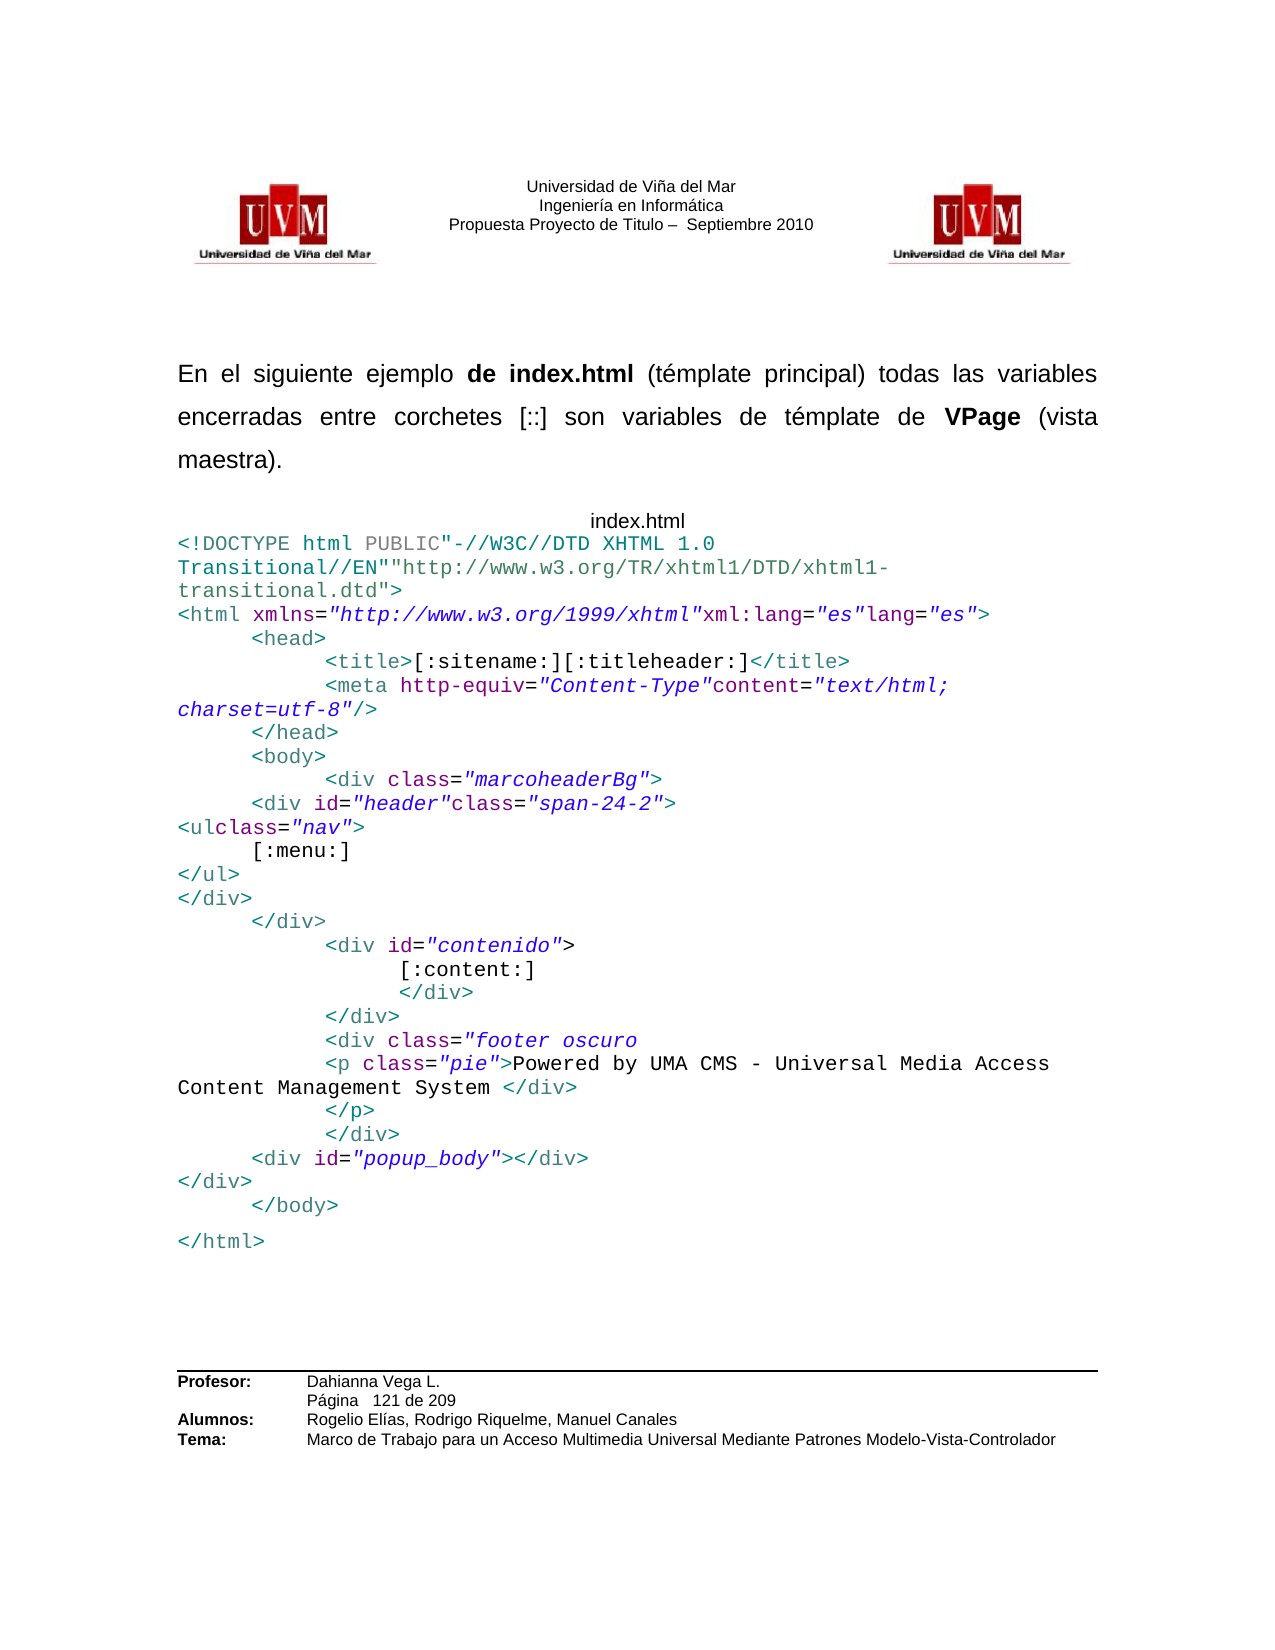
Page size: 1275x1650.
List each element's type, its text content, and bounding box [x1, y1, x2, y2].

text <div id="popup_body"></div> [177, 1148, 1098, 1171]
text </p> [177, 1101, 1098, 1124]
text [:content:] [177, 959, 1098, 982]
text <div id="header"class="span-24-2"> [177, 793, 1098, 817]
text <div id="contenido"> [177, 935, 1098, 959]
text <meta http-equiv="Content-Type"content="text/html; charset=utf-8"/> [177, 675, 1098, 722]
text </div> [177, 1006, 1098, 1029]
text </div> [177, 982, 1098, 1006]
text <div class="footer oscuro [177, 1029, 1098, 1053]
text </html> [177, 1231, 1098, 1255]
text <!DOCTYPE html PUBLIC"-//W3C//DTD XHTML 1.0 Transitional//EN""http://www.w3.org/TR/xhtml1/DTD/xhtml1-transitional.dtd"> [177, 533, 1098, 604]
text <body> [177, 746, 1098, 769]
text <div class="marcoheaderBg"> [177, 769, 1098, 793]
text <p class="pie">Powered by UMA CMS - Universal Media Access Content Management System </div> [177, 1053, 1098, 1101]
text <title>[:sitename:][:titleheader:]</title> [177, 651, 1098, 675]
text </div> [177, 888, 1098, 911]
picture [177, 176, 390, 267]
subtitle index.html [177, 509, 1098, 533]
picture [871, 176, 1084, 267]
text </ul> [177, 864, 1098, 888]
text </div> [177, 911, 1098, 935]
text En el siguiente ejemplo de index.html (témplate principal) todas las variables encerradas entre corchetes [::] son variables de témplate de VPage (vista maestra). [177, 359, 1098, 474]
text <head> [177, 628, 1098, 651]
text <html xmlns="http://www.w3.org/1999/xhtml"xml:lang="es"lang="es"> [177, 604, 1098, 628]
text </head> [177, 722, 1098, 746]
text </div> [177, 1124, 1098, 1148]
text <ulclass="nav"> [177, 817, 1098, 840]
text </body> [177, 1195, 1098, 1219]
text </div> [177, 1171, 1098, 1195]
text [:menu:] [177, 840, 1098, 864]
